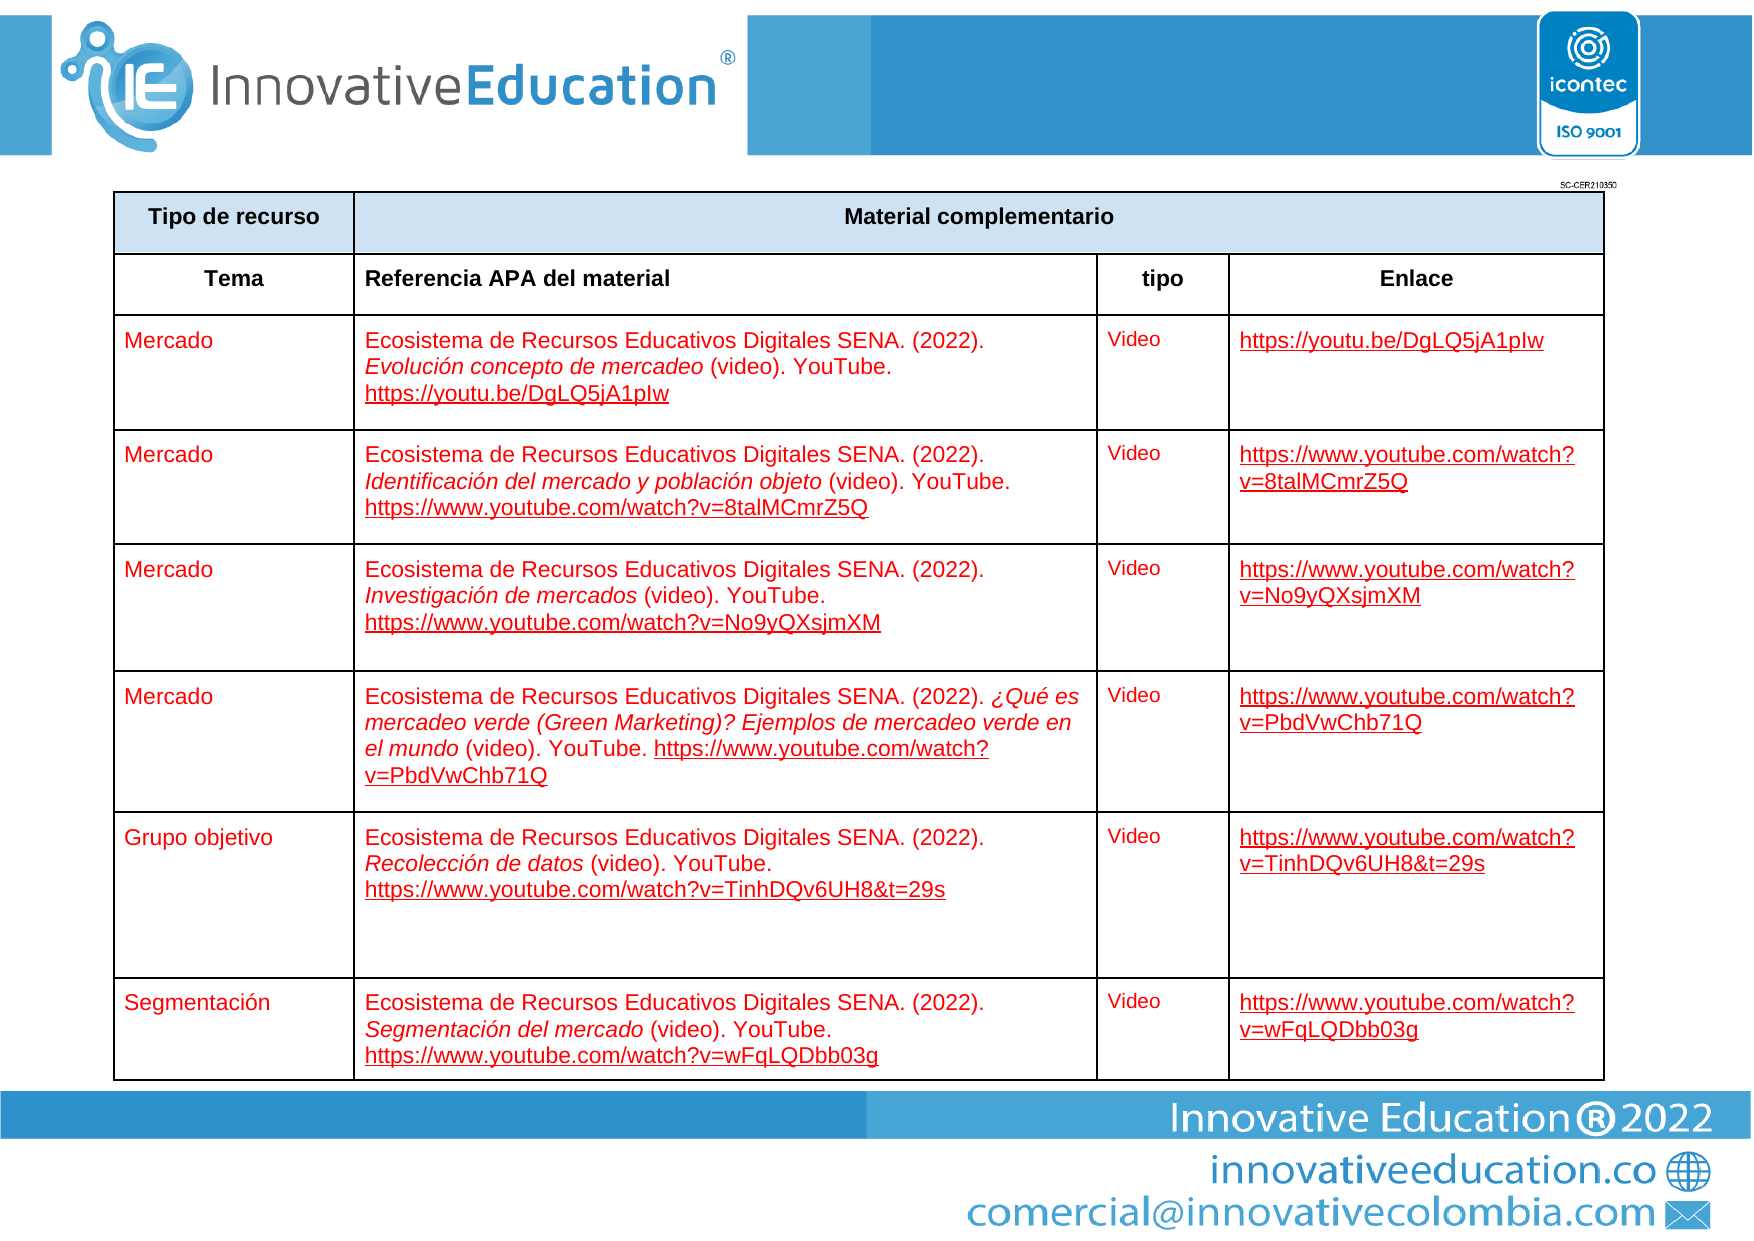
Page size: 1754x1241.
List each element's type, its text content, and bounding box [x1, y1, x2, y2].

table_cell Ecosistema de Recursos Educativos Digitales SENA. (2022). ¿Qué es mercadeo verde (Green Marketing)? Ejemplos de mercadeo verde en el mundo (video). YouTube. https://www.youtube.com/watch?v=PbdVwChb71Q [355, 672, 1096, 811]
table_cell Video [1098, 316, 1228, 429]
table_cell https://www.youtube.com/watch?v=8talMCmrZ5Q [1230, 431, 1603, 543]
table_cell Ecosistema de Recursos Educativos Digitales SENA. (2022). Segmentación del mercado (video). YouTube. https://www.youtube.com/watch?v=wFqLQDbb03g [355, 979, 1096, 1079]
table_cell Tema [115, 255, 353, 314]
picture [0, 1090, 1751, 1236]
table_cell Mercado [115, 545, 353, 670]
table_cell https://youtu.be/DgLQ5jA1pIw [1230, 316, 1603, 429]
table_header Tipo de recurso [115, 193, 353, 252]
table_cell Ecosistema de Recursos Educativos Digitales SENA. (2022). Recolección de datos (video). YouTube. https://www.youtube.com/watch?v=TinhDQv6UH8&t=29s [355, 813, 1096, 977]
table_cell Mercado [115, 672, 353, 811]
picture [0, 3, 1752, 191]
table_cell Video [1098, 979, 1228, 1079]
table_cell Segmentación [115, 979, 353, 1079]
table_cell https://www.youtube.com/watch?v=TinhDQv6UH8&t=29s [1230, 813, 1603, 977]
table_cell https://www.youtube.com/watch?v=wFqLQDbb03g [1230, 979, 1603, 1079]
table_header Material complementario [355, 193, 1603, 252]
table_cell Mercado [115, 431, 353, 543]
table_cell Mercado [115, 316, 353, 429]
table_cell Ecosistema de Recursos Educativos Digitales SENA. (2022). Investigación de mercados (video). YouTube. https://www.youtube.com/watch?v=No9yQXsjmXM [355, 545, 1096, 670]
table_cell Video [1098, 431, 1228, 543]
table_cell Video [1098, 545, 1228, 670]
table_cell Video [1098, 672, 1228, 811]
table_cell Referencia APA del material [355, 255, 1096, 314]
table_cell Ecosistema de Recursos Educativos Digitales SENA. (2022). Identificación del mercado y población objeto (video). YouTube. https://www.youtube.com/watch?v=8talMCmrZ5Q [355, 431, 1096, 543]
table_cell https://www.youtube.com/watch?v=No9yQXsjmXM [1230, 545, 1603, 670]
table_cell Ecosistema de Recursos Educativos Digitales SENA. (2022). Evolución concepto de mercadeo (video). YouTube. https://youtu.be/DgLQ5jA1pIw [355, 316, 1096, 429]
table_cell https://www.youtube.com/watch?v=PbdVwChb71Q [1230, 672, 1603, 811]
table_cell Video [1098, 813, 1228, 977]
table_cell tipo [1098, 255, 1228, 314]
table_cell Grupo objetivo [115, 813, 353, 977]
table_cell Enlace [1230, 255, 1603, 314]
